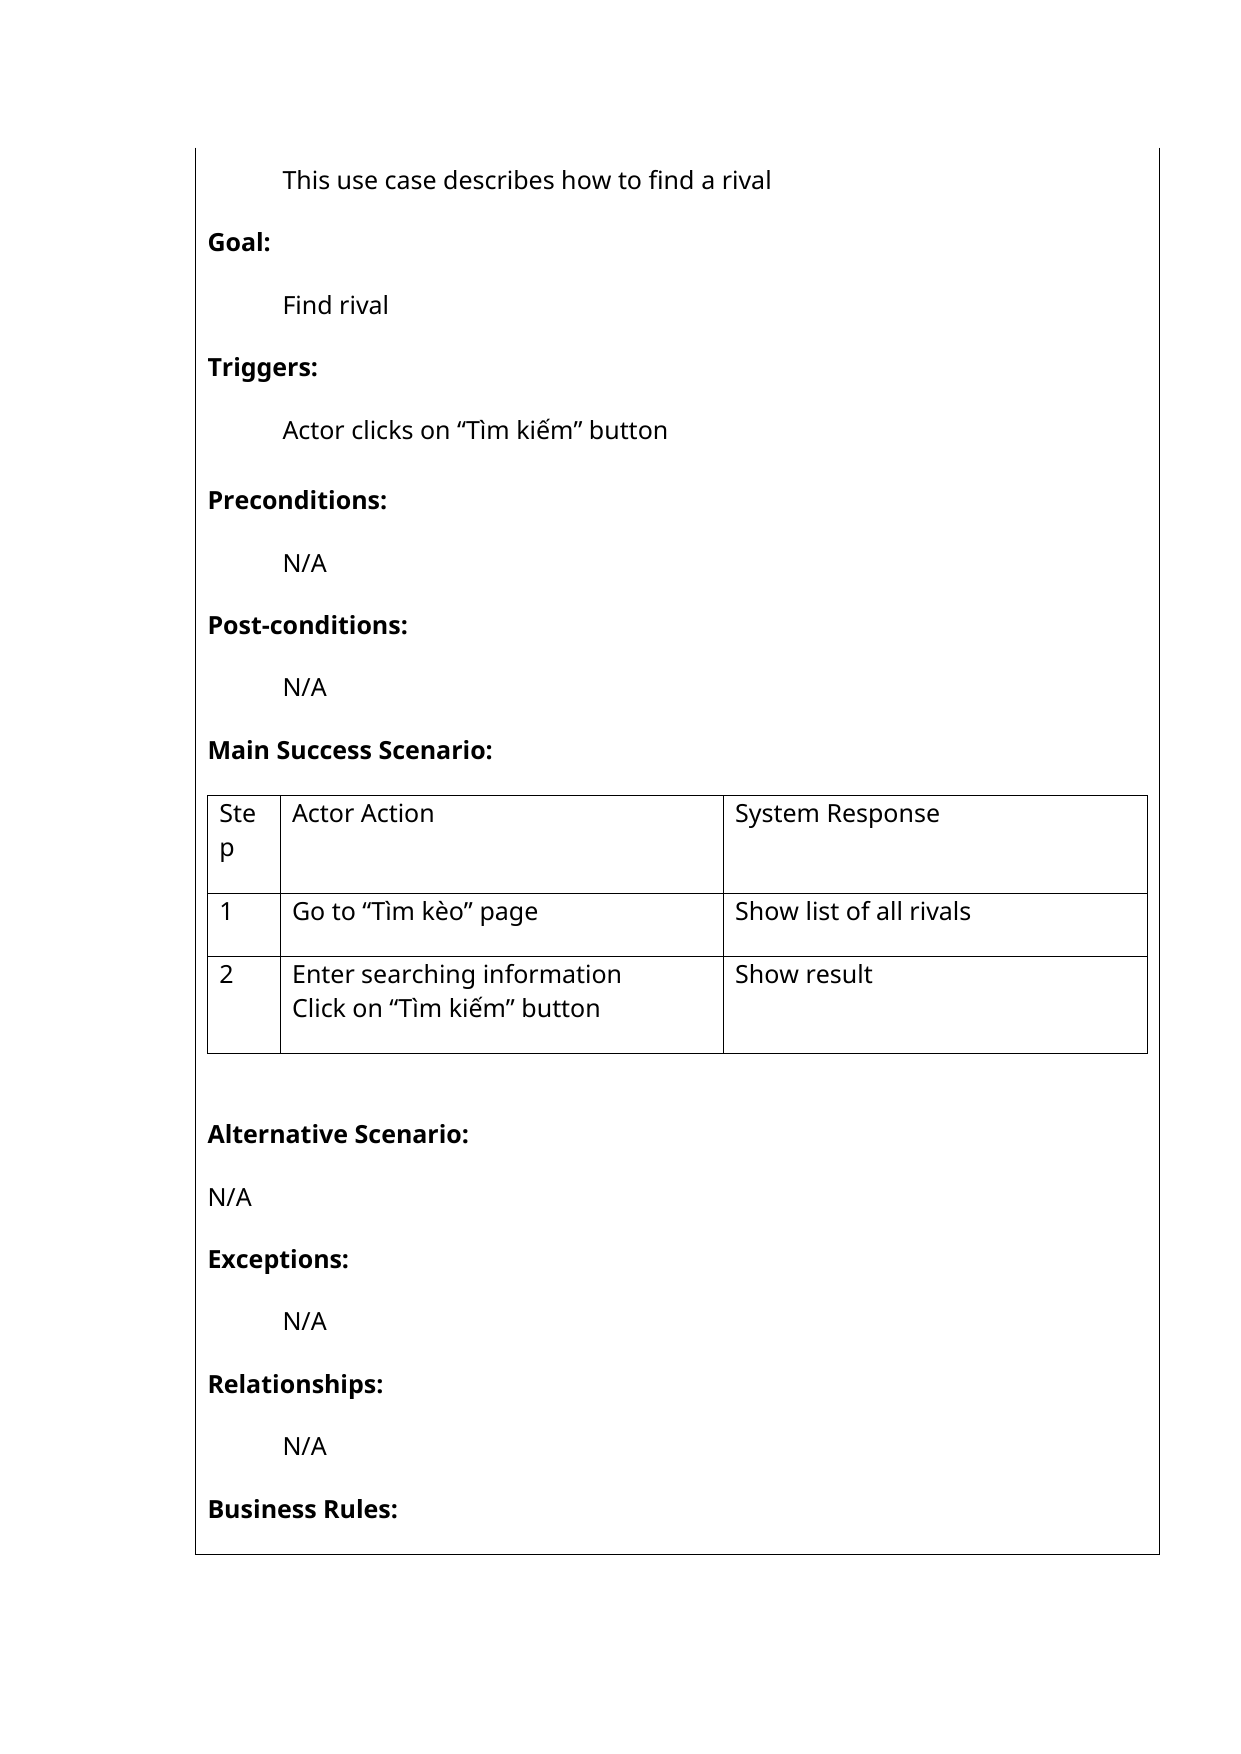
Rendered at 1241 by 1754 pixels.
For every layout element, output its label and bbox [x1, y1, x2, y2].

table_cell [196, 154, 1159, 1554]
